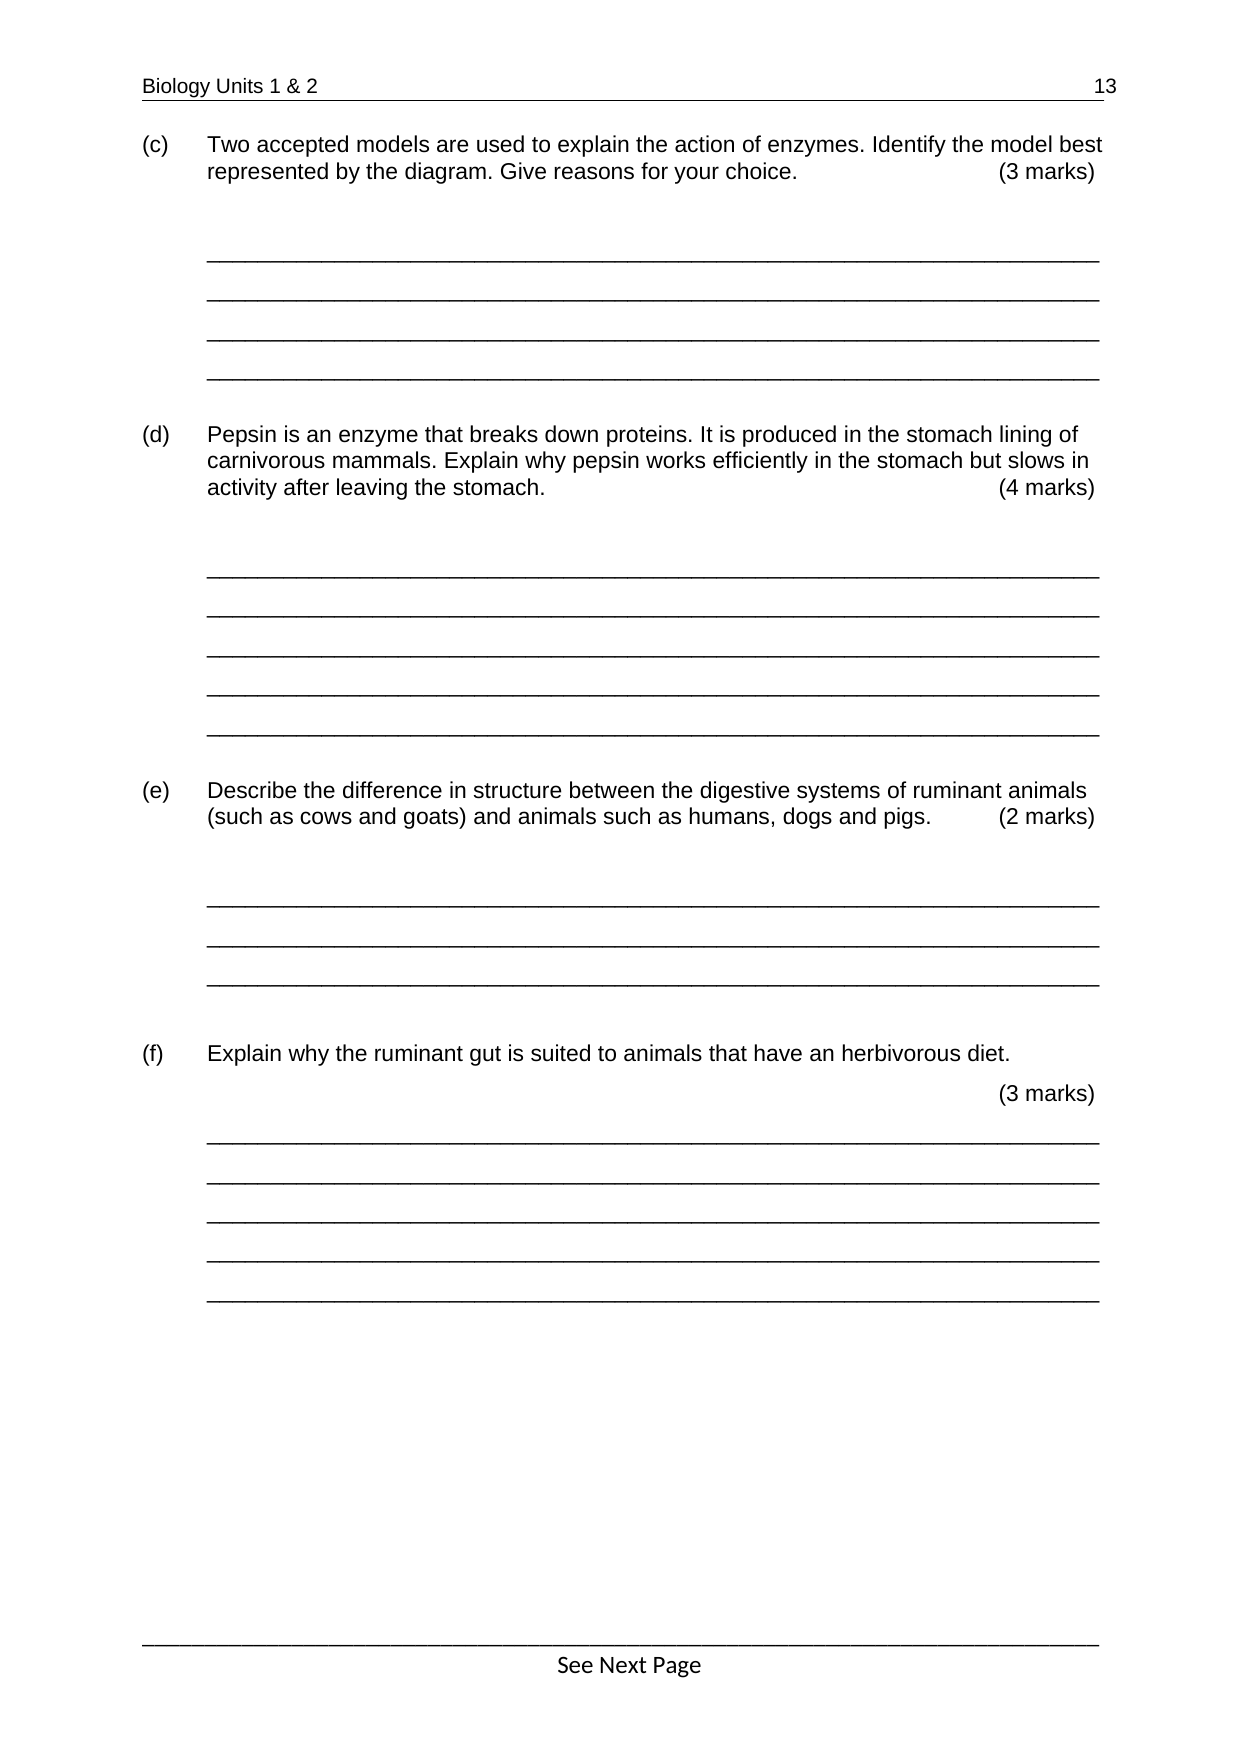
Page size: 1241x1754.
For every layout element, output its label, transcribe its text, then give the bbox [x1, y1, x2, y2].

list (3 marks) [207, 1079, 1104, 1106]
list Describe the difference in structure between the digestive systems of ruminant animals [142, 777, 1104, 803]
list (such as cows and goats) and animals such as humans, dogs and pigs. (2 marks) [207, 803, 1104, 829]
text ______________________________________________________________________________________________________________________________________________________________________________________________________________________________________________________________________________________________________________________________________________________________ [207, 553, 1104, 737]
text ______________________________________________________________________________________________________________________________________________________________________________________________________________________________________________________________________________________________________________________________________________________________ [207, 1119, 1104, 1303]
list Pepsin is an enzyme that breaks down proteins. It is produced in the stomach lining of carnivorous mammals. Explain why pepsin works efficiently in the stomach but slows in activity after leaving the stomach. (4 marks) [142, 421, 1104, 500]
text __________________________________________________________________________________________________________________________________________________________________________________________________________________ [207, 882, 1104, 987]
text ________________________________________________________________________________________________________________________________________________________________________________________________________________________________________________________________________________________ [207, 237, 1104, 382]
list Two accepted models are used to explain the action of enzymes. Identify the model best represented by the diagram. Give reasons for your choice. (3 marks) [142, 131, 1104, 184]
list Explain why the ruminant gut is suited to animals that have an herbivorous diet. [142, 1040, 1104, 1066]
